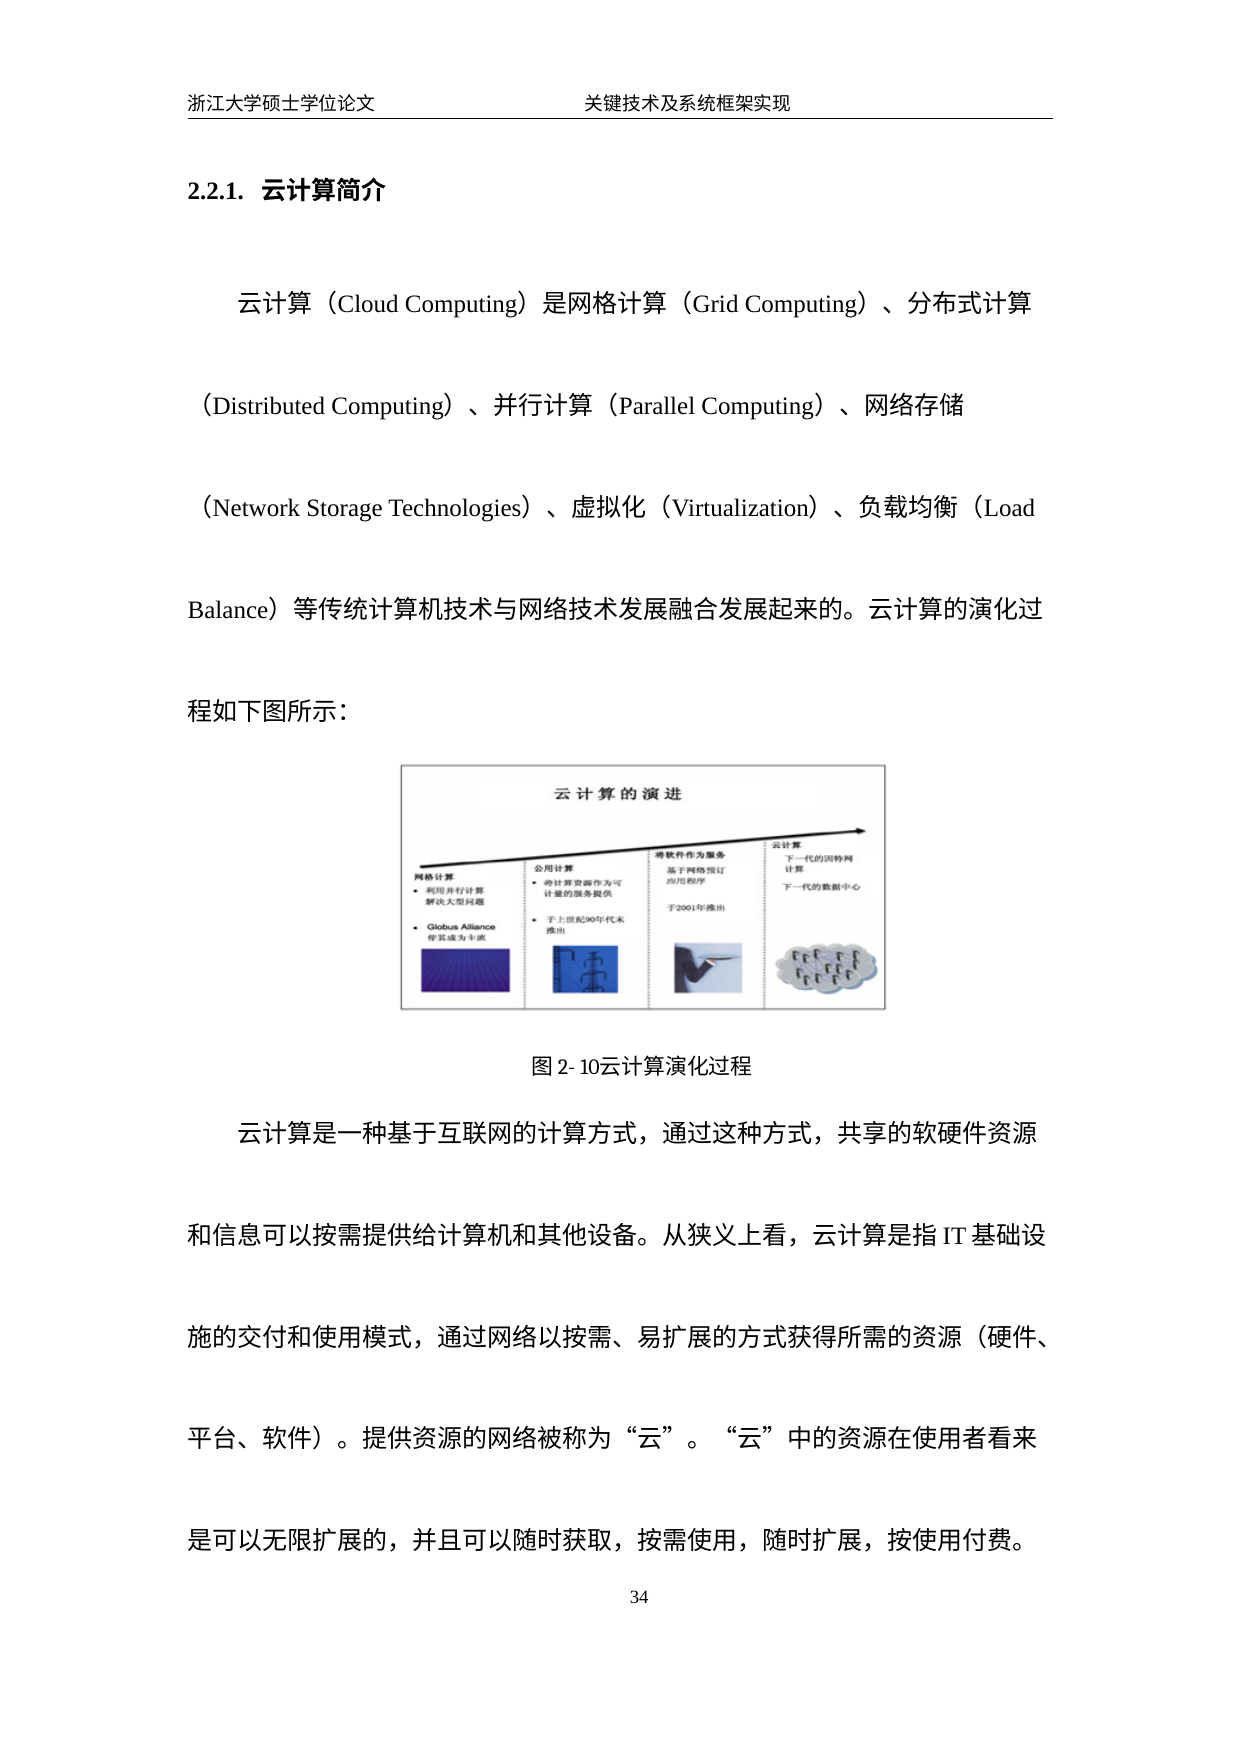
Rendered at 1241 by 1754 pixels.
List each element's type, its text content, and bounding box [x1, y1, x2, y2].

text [187, 1097, 1053, 1573]
text 云计算（Cloud Computing）是网格计算（Grid Computing）、分布式计算（Distributed Computing）、并行计算（Parallel Computing）、网络存储（Network Storage Technologies）、虚拟化（Virtualization）、负载均衡（Load Balance）等传统计算机技术与网络技术发展融合发展起来的。云计算的演化过程如下图所示： [187, 268, 1053, 743]
subtitle 云计算简介 [187, 155, 1053, 223]
text 图2- 10云计算演化过程 [187, 1048, 1053, 1082]
picture [396, 761, 894, 1014]
